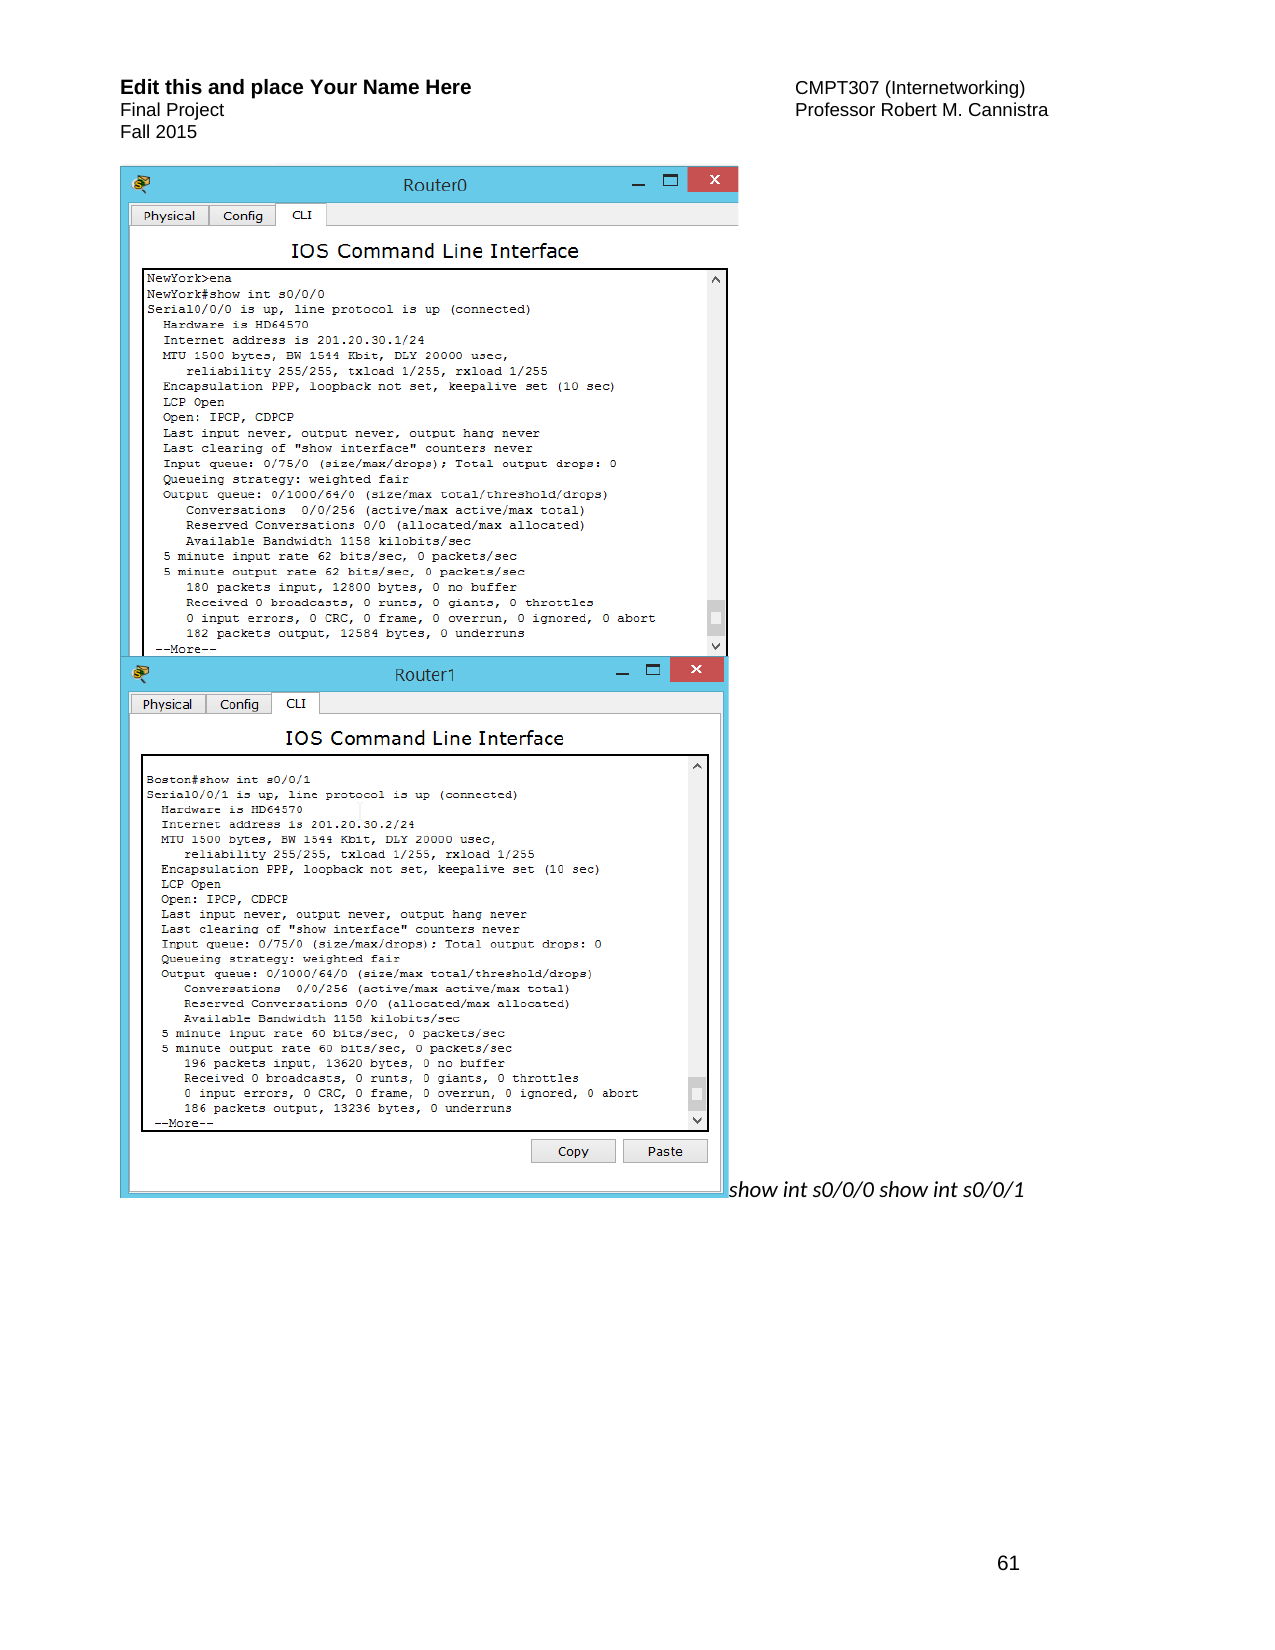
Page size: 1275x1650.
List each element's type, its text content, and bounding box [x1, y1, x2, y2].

picture [120, 163, 739, 1198]
